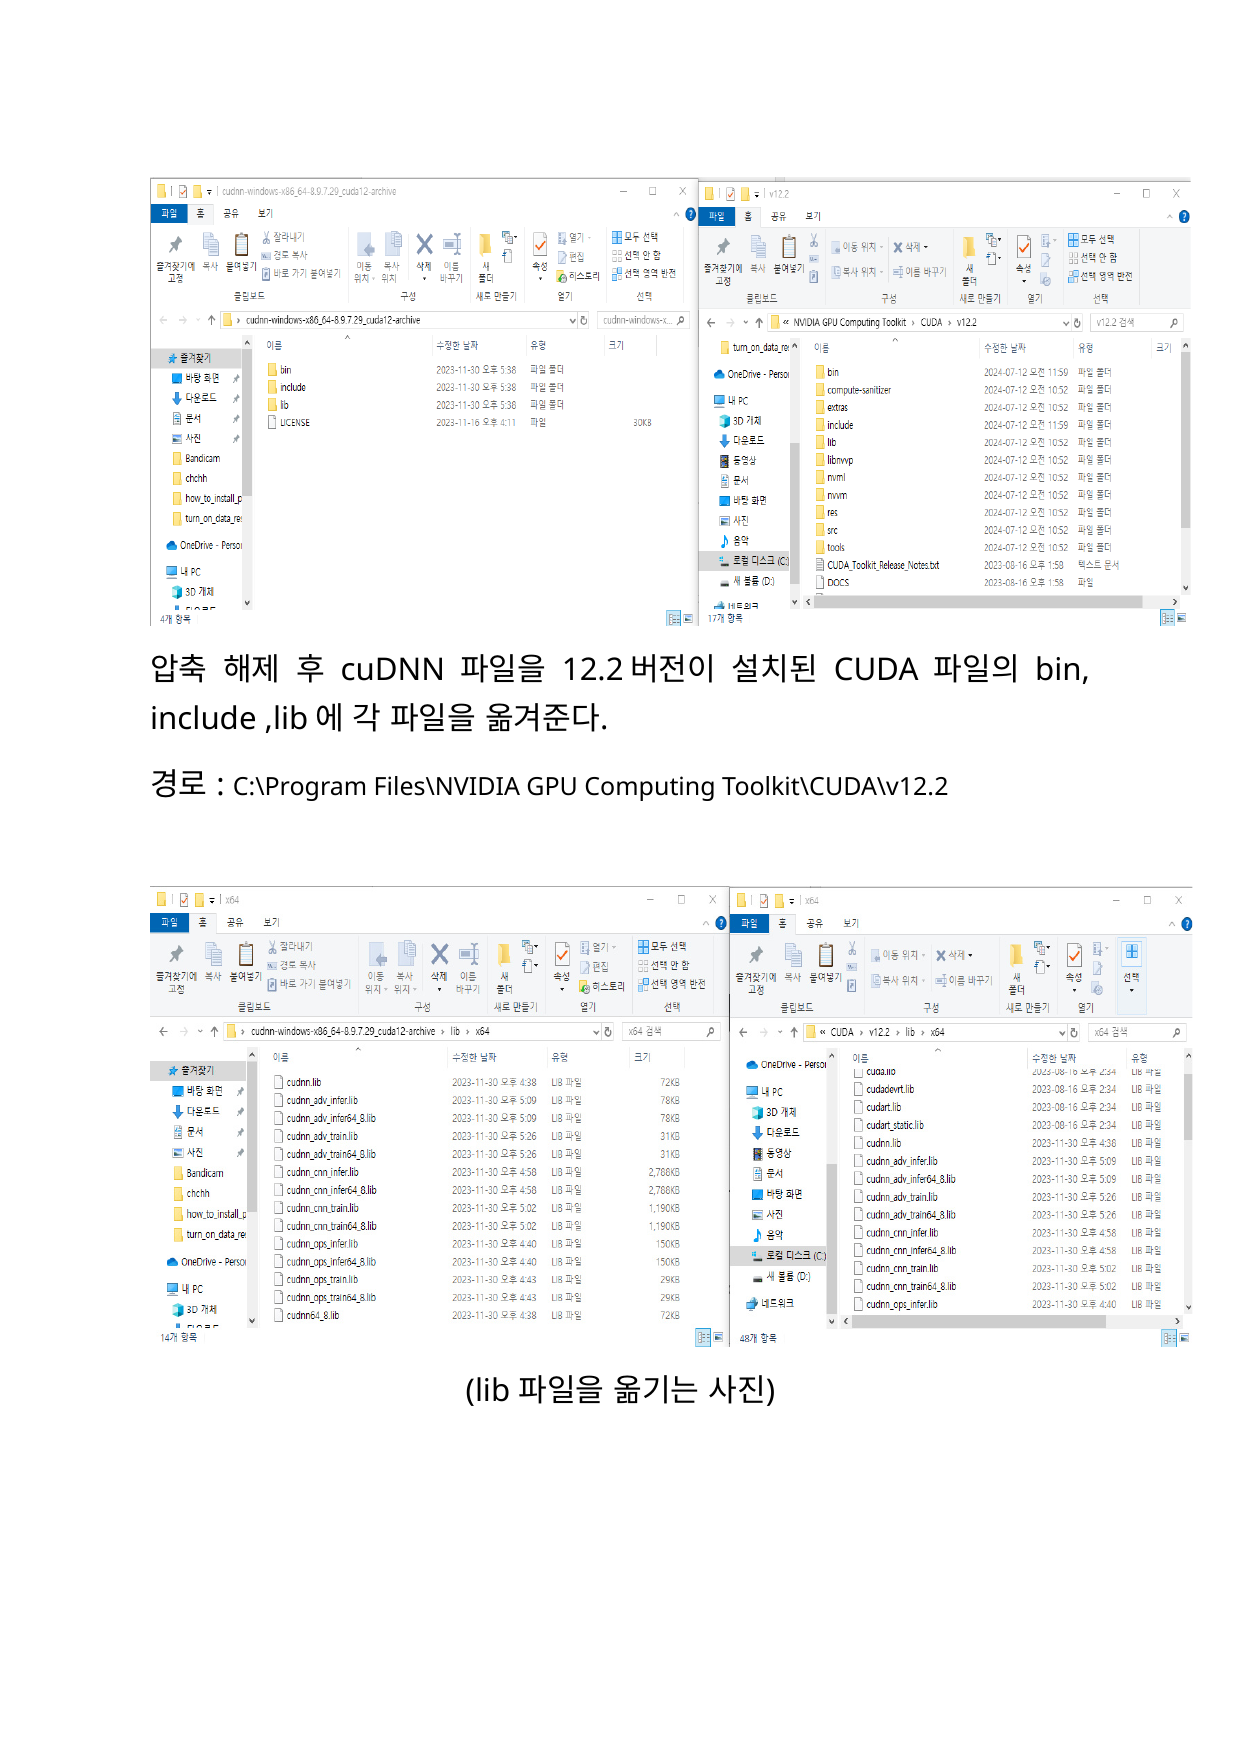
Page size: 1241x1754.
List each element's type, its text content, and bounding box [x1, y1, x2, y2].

text 압축 해제 후 cuDNN 파일을 12.2버전이 설치된 CUDA 파일의 bin, include ,lib에 각 파일을 옮겨준다. [150, 644, 1090, 738]
text (lib 파일을 옮기는 사진) [150, 1366, 1090, 1411]
picture [150, 177, 1191, 626]
text 경로 : C:\Program Files\NVIDIA GPU Computing Toolkit\CUDA\v12.2 [150, 759, 1090, 804]
picture [150, 886, 1193, 1347]
